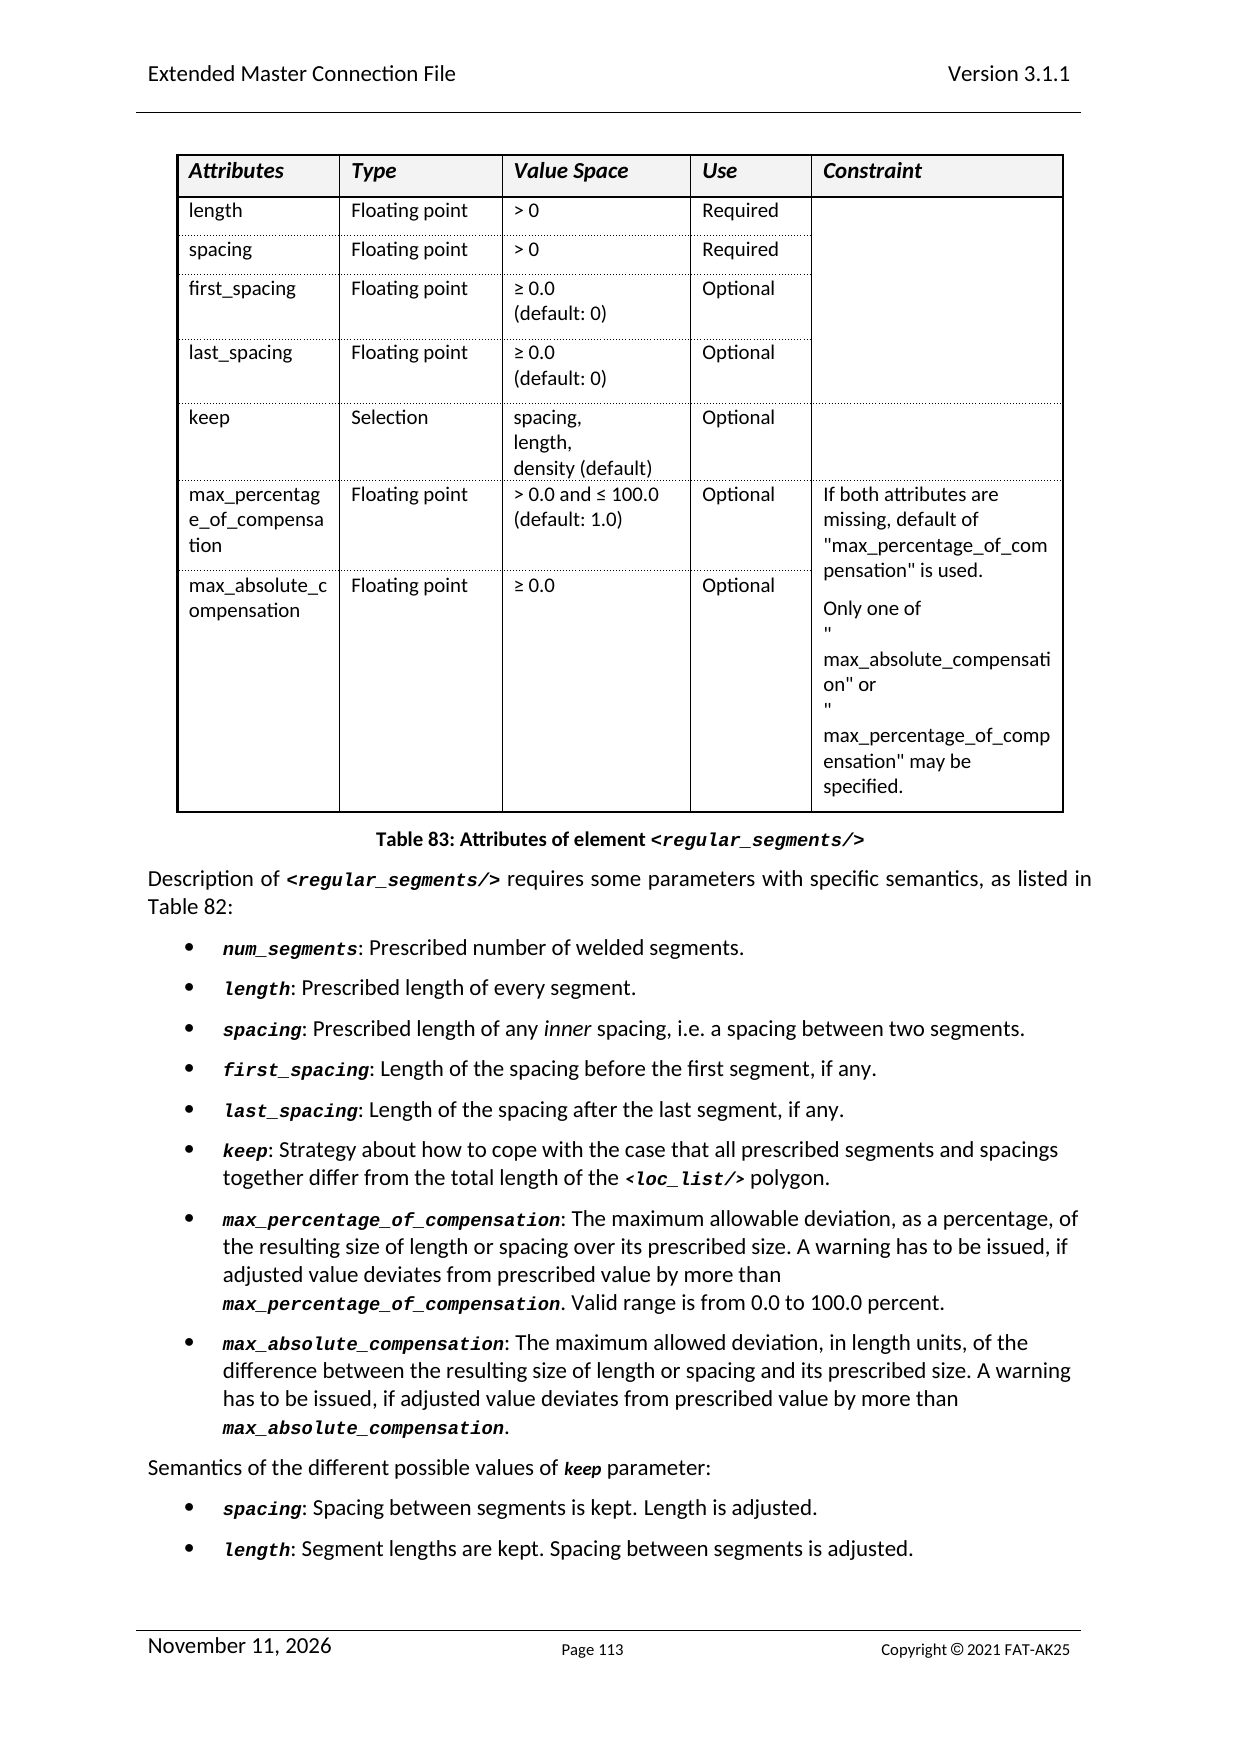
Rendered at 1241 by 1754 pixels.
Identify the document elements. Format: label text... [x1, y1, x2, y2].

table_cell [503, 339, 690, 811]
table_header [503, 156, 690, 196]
list num_segments: Prescribed number of welded segments. [185, 933, 1092, 961]
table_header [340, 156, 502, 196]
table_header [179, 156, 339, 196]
list first_spacing: Length of the spacing before the first segment, if any. [185, 1054, 1092, 1082]
list keep: Strategy about how to cope with the case that all prescribed segments and spacings together differ from the total length of the <loc_list/> polygon. [185, 1135, 1092, 1191]
list spacing: Prescribed length of any inner spacing, i.e. a spacing between two segments. [185, 1014, 1092, 1042]
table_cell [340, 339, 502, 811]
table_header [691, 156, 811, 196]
text Description of <regular_segments/> requires some parameters with specific semantics, as listed in Table 82: [148, 864, 1092, 920]
list max_percentage_of_compensation: The maximum allowable deviation, as a percentage, of the resulting size of length or spacing over its prescribed size. A warning has to be issued, if adjusted value deviates from prescribed value by more than max_percentage_of_compensation. Valid range is from 0.0 to 100.0 percent. [185, 1204, 1092, 1316]
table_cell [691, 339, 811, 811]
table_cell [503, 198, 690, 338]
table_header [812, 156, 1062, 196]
text Table 83: Attributes of element <regular_segments/> [148, 826, 1092, 852]
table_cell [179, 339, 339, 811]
list max_absolute_compensation: The maximum allowed deviation, in length units, of the difference between the resulting size of length or spacing and its prescribed size. A warning has to be issued, if adjusted value deviates from prescribed value by more than max_absolute_compensation. [185, 1328, 1092, 1441]
list spacing: Spacing between segments is kept. Length is adjusted. [185, 1493, 1092, 1522]
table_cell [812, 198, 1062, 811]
list length: Prescribed length of every segment. [185, 973, 1092, 1001]
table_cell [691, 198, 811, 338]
list length: Segment lengths are kept. Spacing between segments is adjusted. [185, 1534, 1092, 1562]
text Semantics of the different possible values of keep parameter: [148, 1453, 1092, 1481]
list last_spacing: Length of the spacing after the last segment, if any. [185, 1095, 1092, 1123]
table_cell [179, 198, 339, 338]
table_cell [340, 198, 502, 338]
